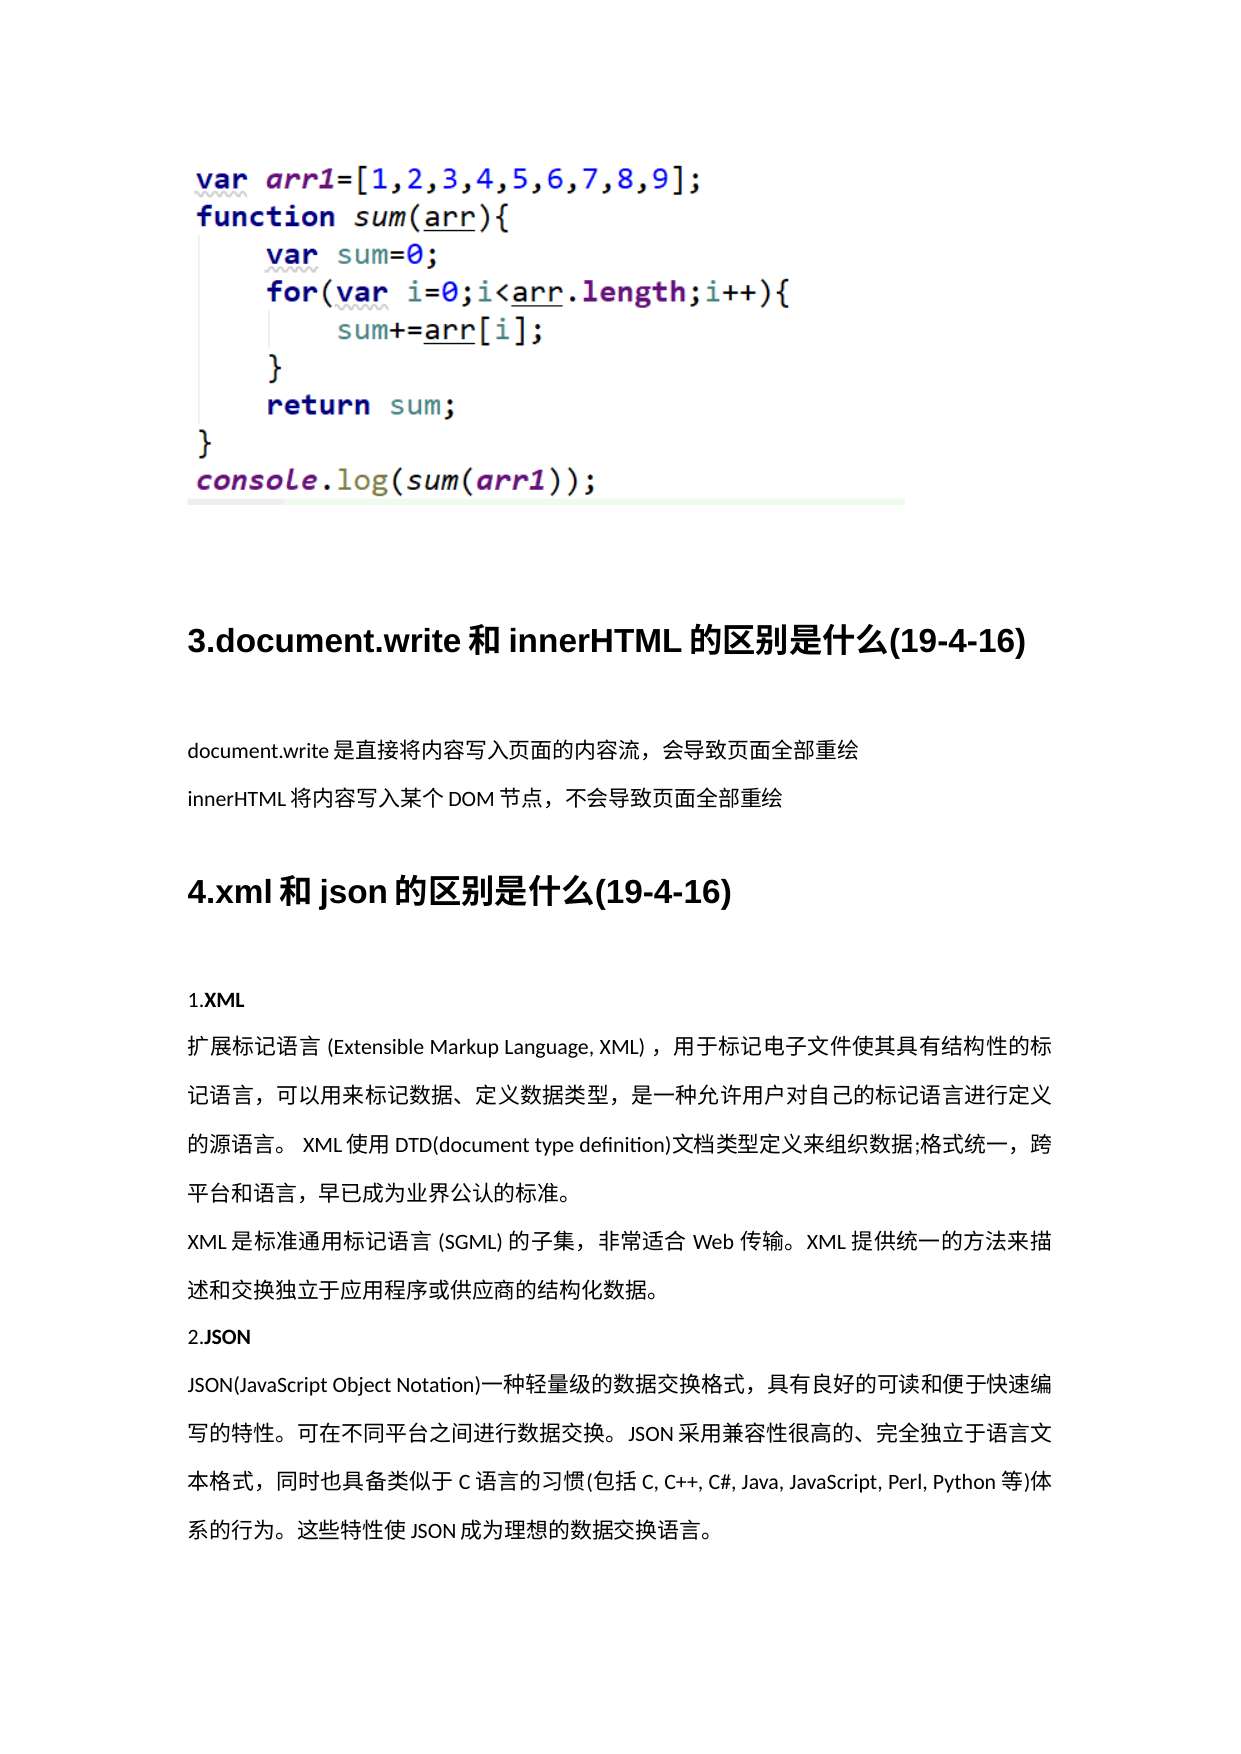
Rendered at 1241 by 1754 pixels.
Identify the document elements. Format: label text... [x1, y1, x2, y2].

text 1.XML [187, 983, 1053, 1016]
text 扩展标记语言 (Extensible Markup Language, XML) ，用于标记电子文件使其具有结构性的标记语言，可以用来标记数据、定义数据类型，是一种允许用户对自己的标记语言进行定义的源语言。 XML使用DTD(document type definition)文档类型定义来组织数据;格式统一，跨平台和语言，早已成为业界公认的标准。 [187, 1029, 1053, 1208]
text JSON(JavaScript Object Notation)一种轻量级的数据交换格式，具有良好的可读和便于快速编写的特性。可在不同平台之间进行数据交换。JSON采用兼容性很高的、完全独立于语言文本格式，同时也具备类似于C语言的习惯(包括C, C++, C#, Java, JavaScript, Perl, Python等)体系的行为。这些特性使JSON成为理想的数据交换语言。 [187, 1366, 1053, 1545]
text XML是标准通用标记语言 (SGML) 的子集，非常适合 Web 传输。XML 提供统一的方法来描述和交换独立于应用程序或供应商的结构化数据。 [187, 1223, 1053, 1305]
text 2.JSON [187, 1321, 1053, 1353]
subtitle 3.document.write和innerHTML的区别是什么(19-4-16) [187, 606, 1053, 671]
picture [187, 162, 905, 505]
text innerHTML将内容写入某个DOM节点，不会导致页面全部重绘 [187, 781, 1053, 813]
text document.write是直接将内容写入页面的内容流，会导致页面全部重绘 [187, 732, 1053, 765]
subtitle 4.xml和json的区别是什么(19-4-16) [187, 856, 1053, 921]
